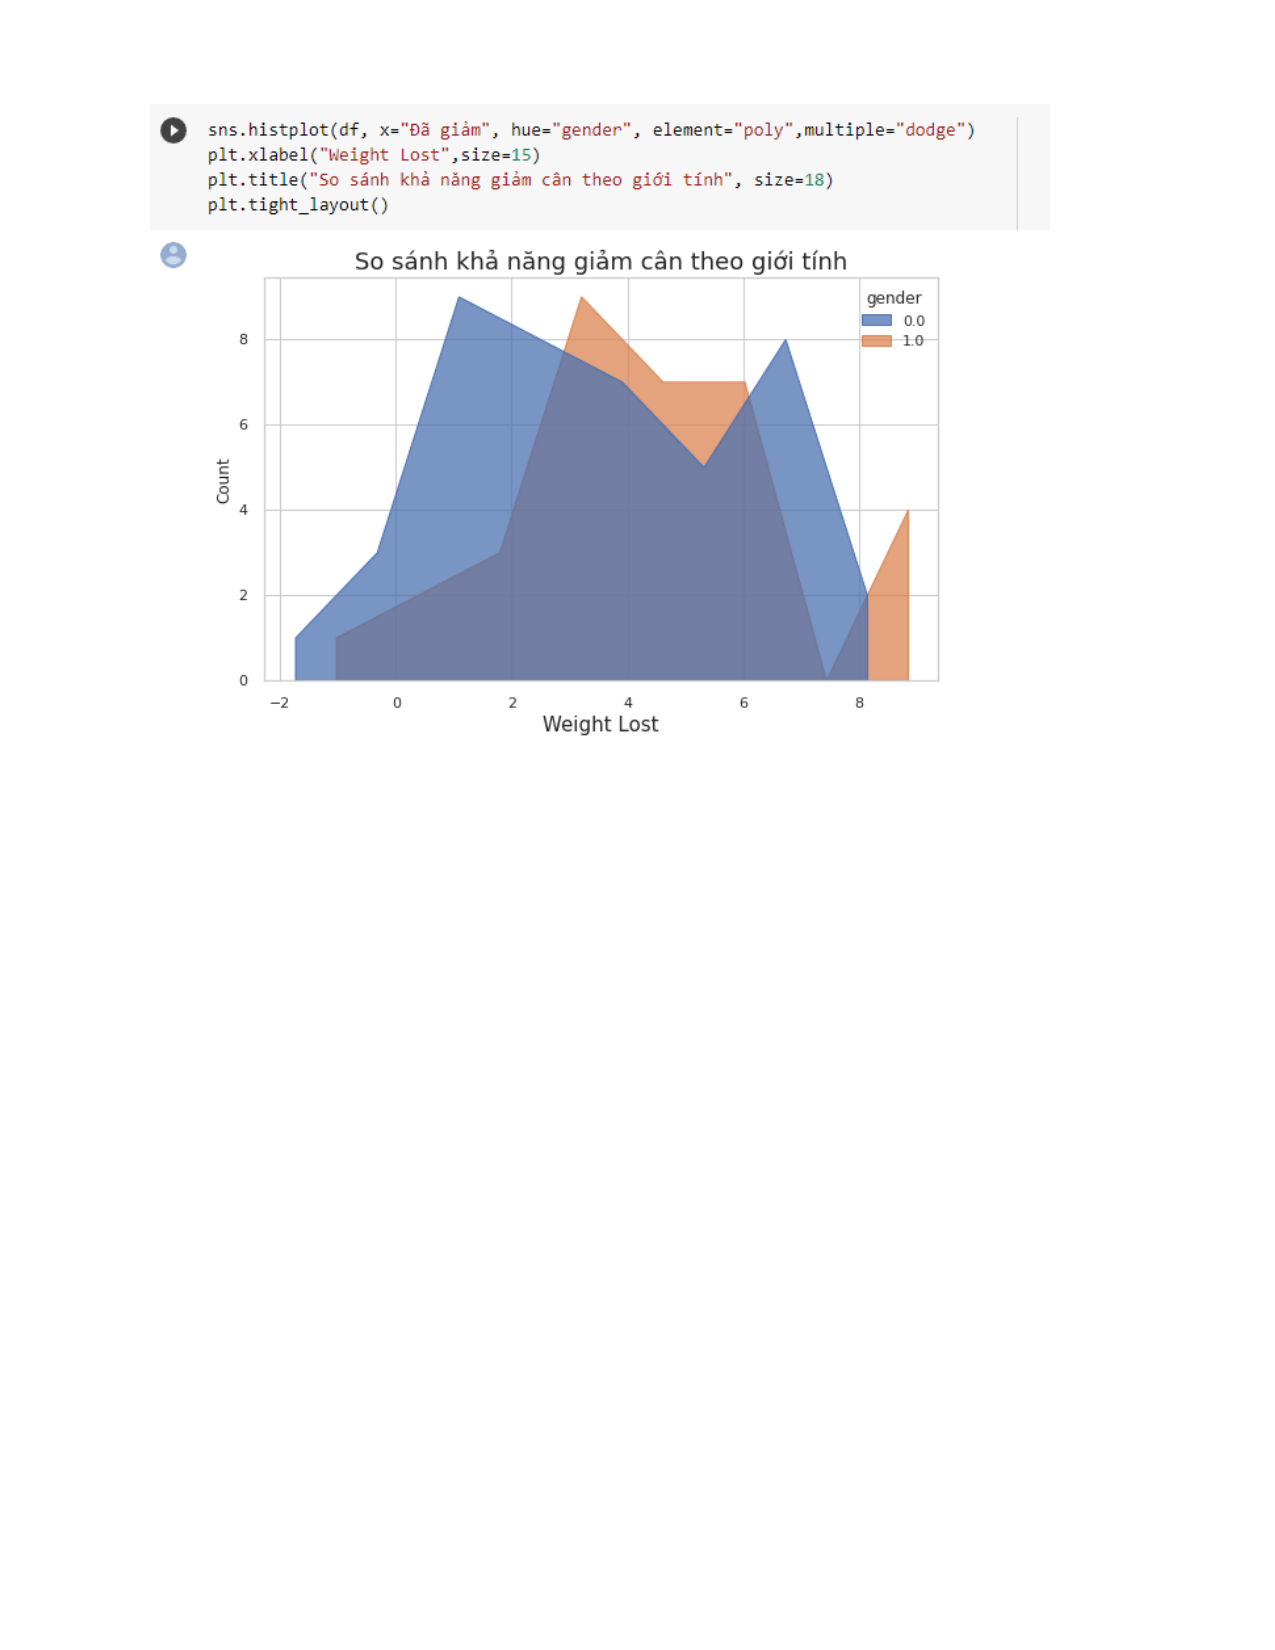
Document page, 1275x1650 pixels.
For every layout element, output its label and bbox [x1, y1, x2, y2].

picture [150, 103, 1050, 746]
